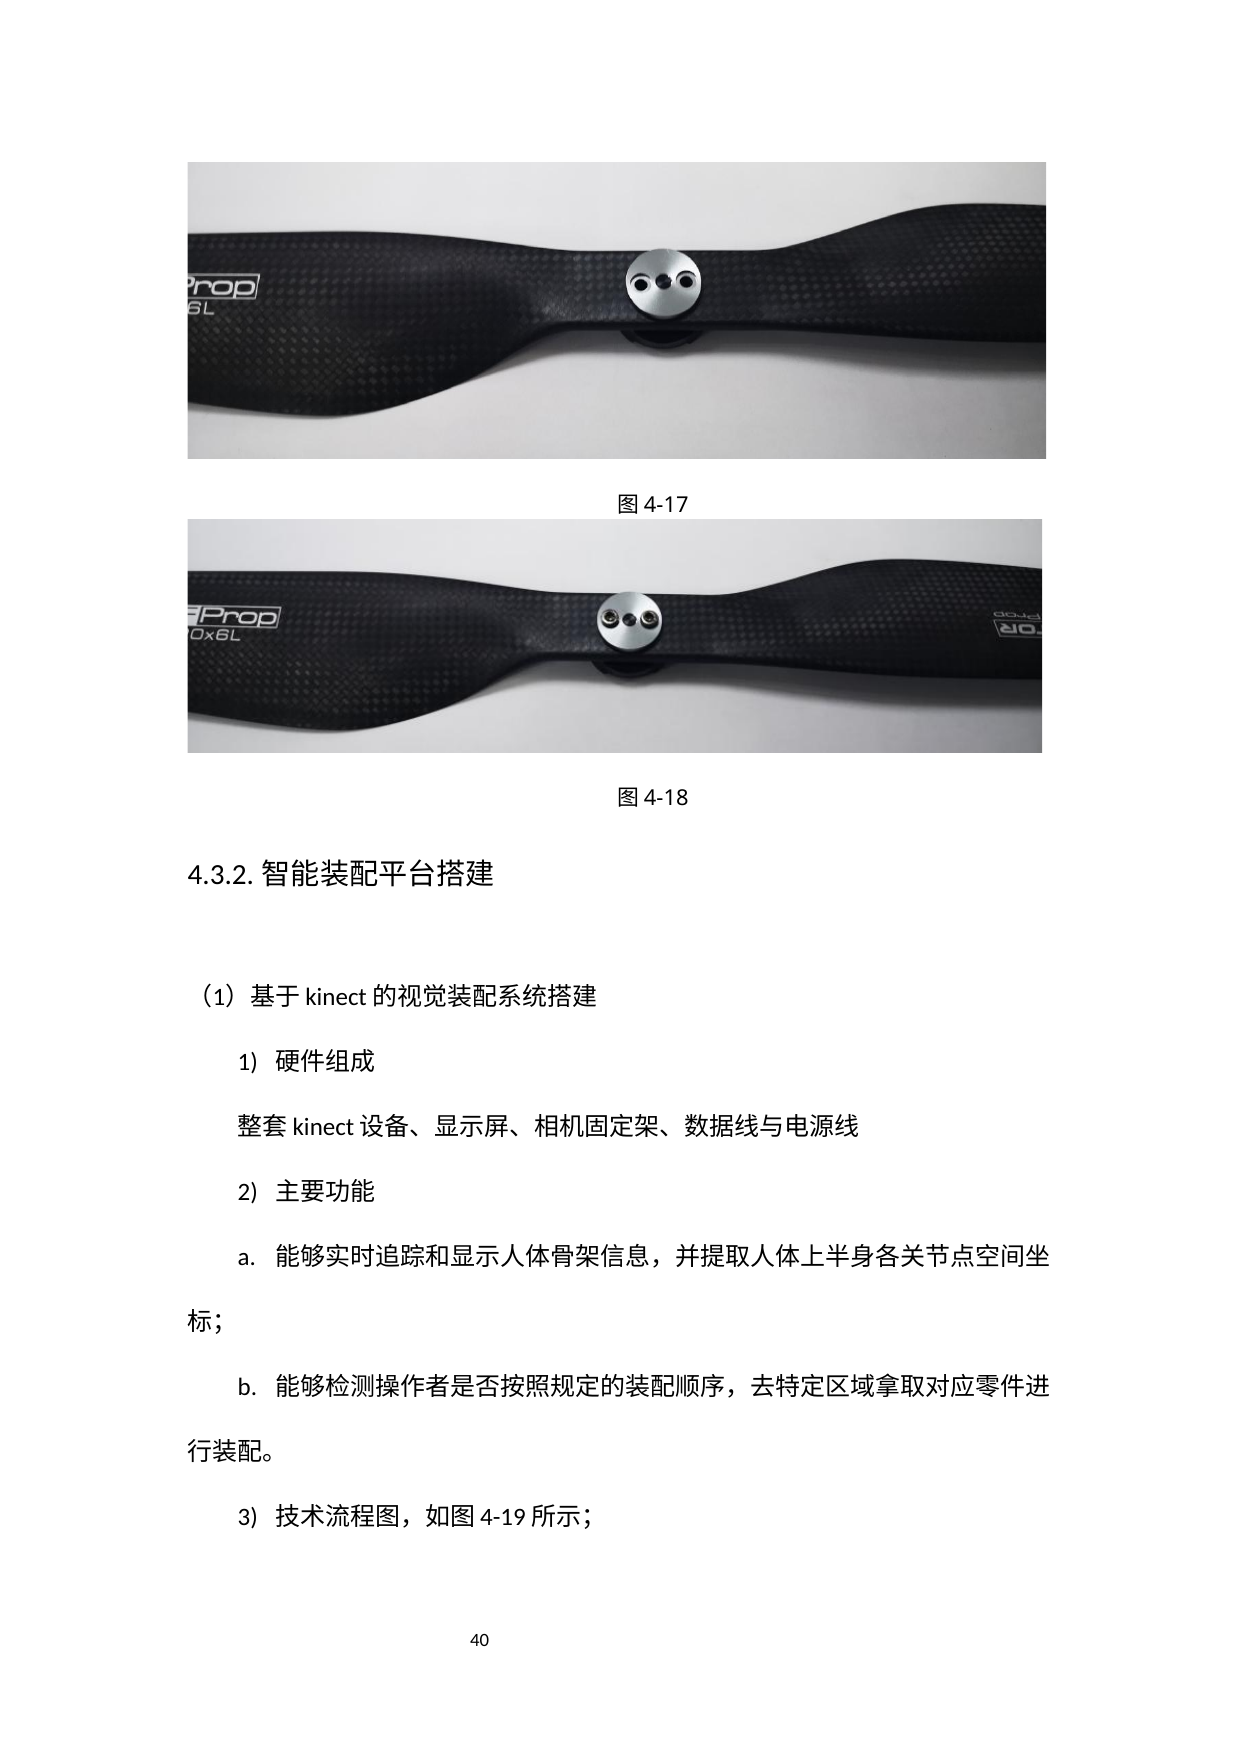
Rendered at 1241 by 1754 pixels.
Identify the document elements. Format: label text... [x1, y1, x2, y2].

picture [187, 519, 1043, 753]
text 图4-17 [253, 487, 1053, 519]
list 能够检测操作者是否按照规定的装配顺序，去特定区域拿取对应零件进行装配。 [187, 1352, 1053, 1482]
list 主要功能 [187, 1157, 1053, 1222]
list 能够实时追踪和显示人体骨架信息，并提取人体上半身各关节点空间坐标； [187, 1222, 1053, 1352]
text （1）基于kinect的视觉装配系统搭建 [187, 962, 1053, 1027]
picture [187, 162, 1047, 459]
text 图4-18 [253, 779, 1053, 812]
list 技术流程图，如图4-19所示； [187, 1482, 1053, 1547]
text 整套kinect设备、显示屏、相机固定架、数据线与电源线 [187, 1092, 1053, 1157]
list 硬件组成 [187, 1027, 1053, 1092]
subtitle 智能装配平台搭建 [187, 839, 1053, 904]
